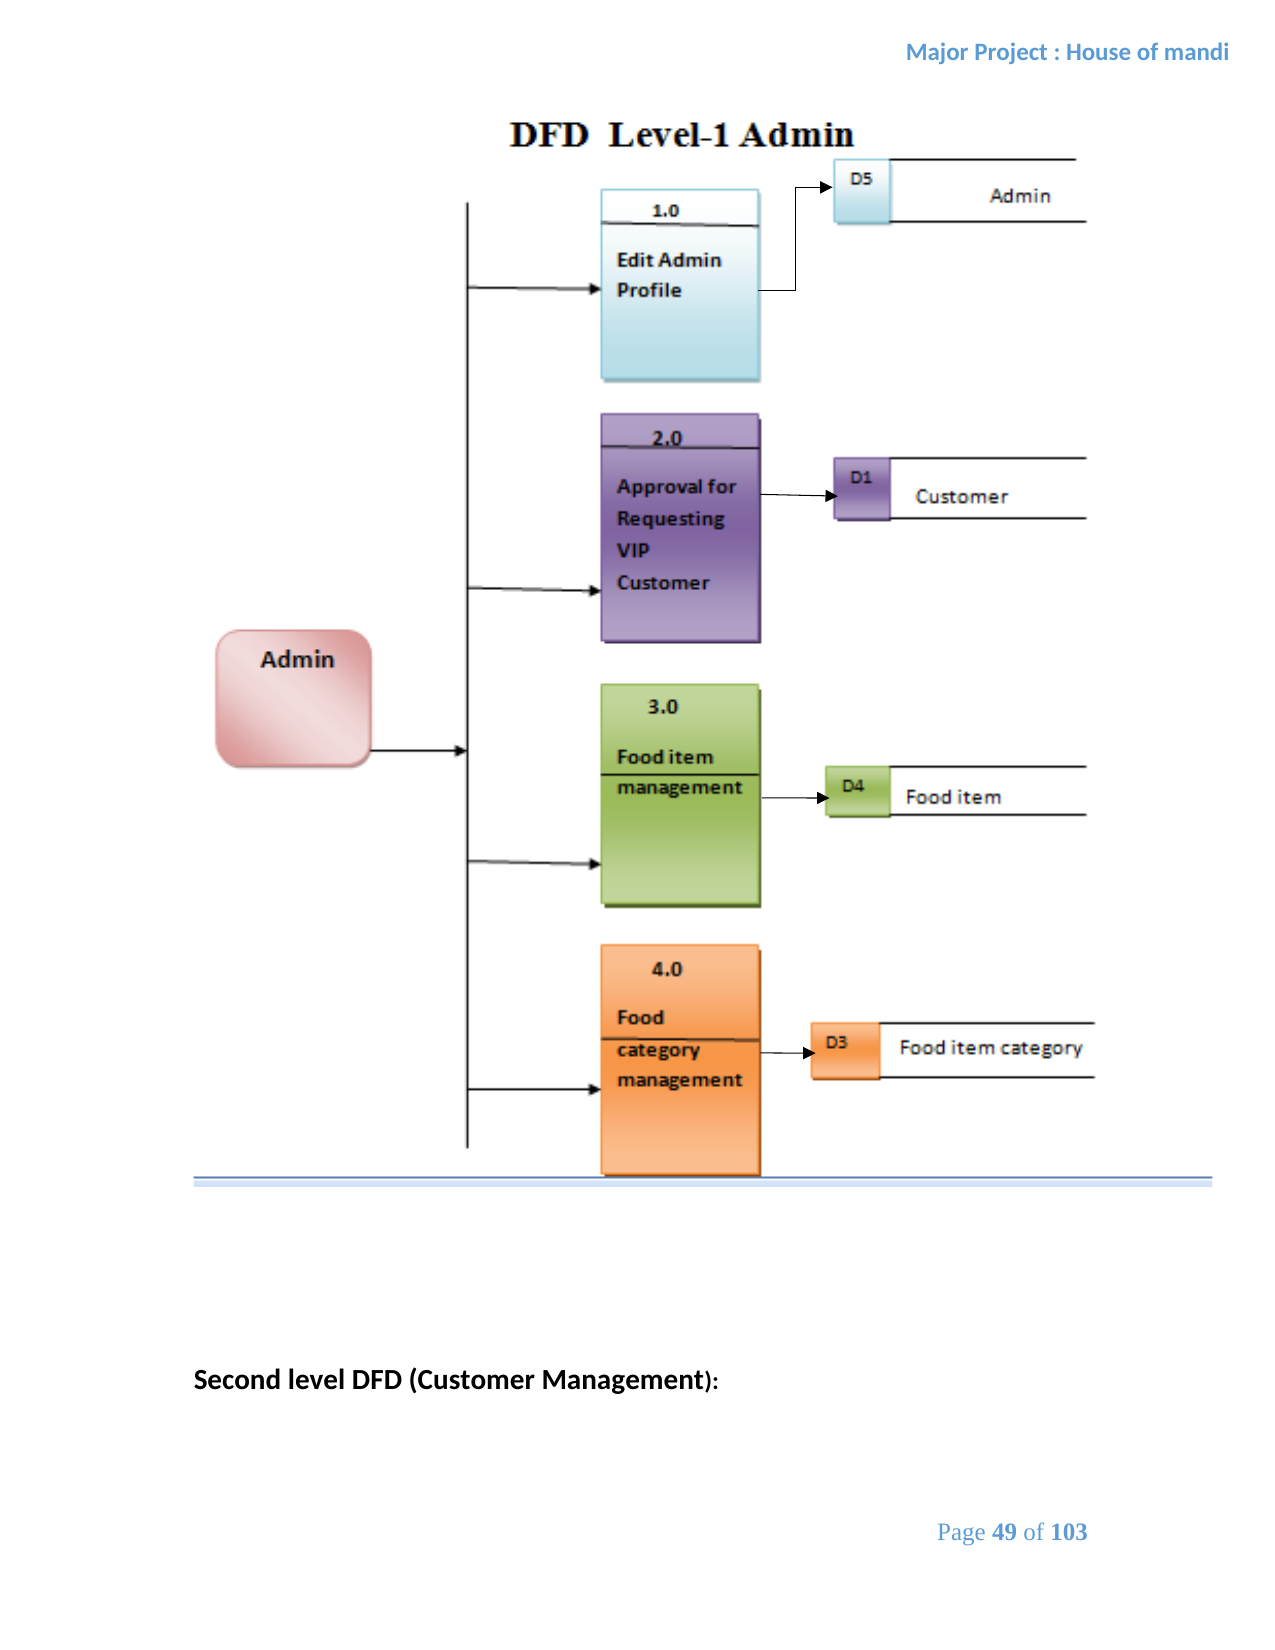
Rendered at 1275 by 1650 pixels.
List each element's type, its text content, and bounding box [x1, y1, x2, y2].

picture [193, 103, 1213, 1187]
text Second level DFD (Customer Management): [193, 1361, 1087, 1397]
